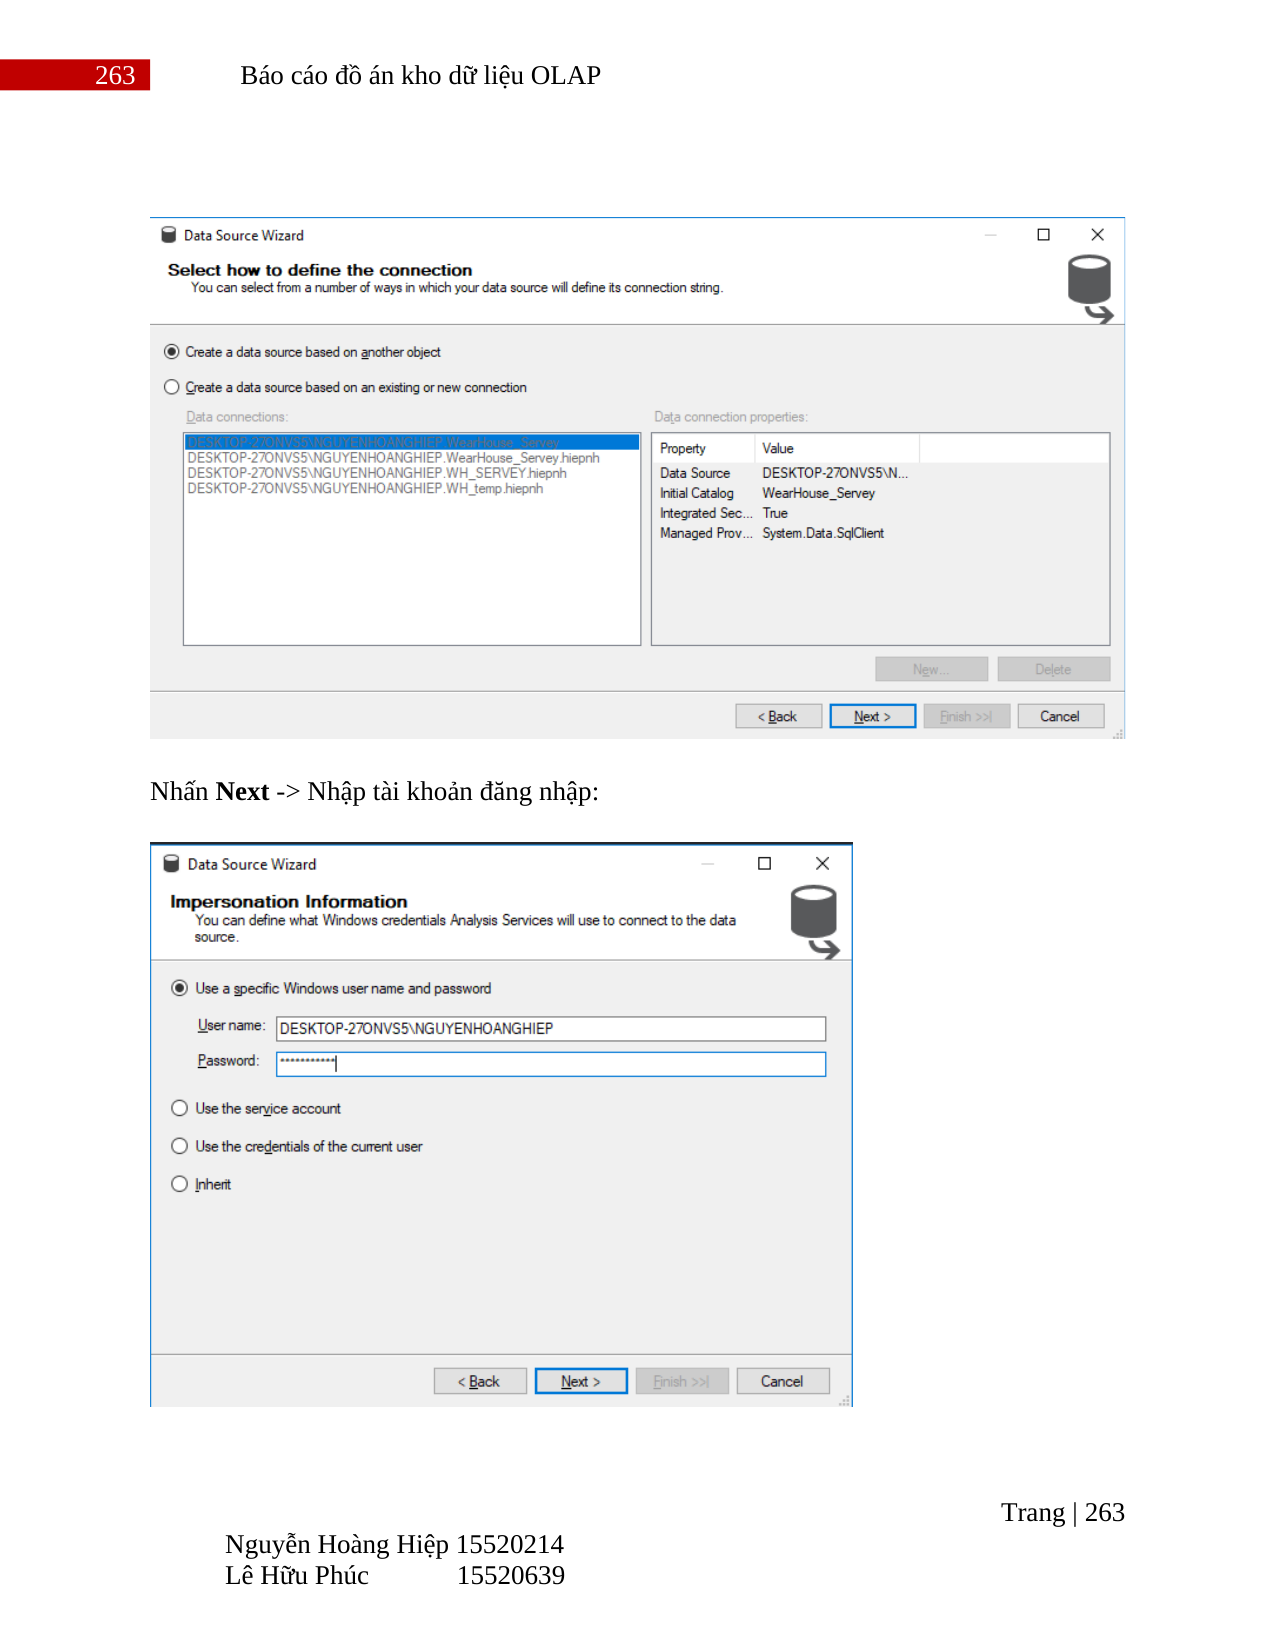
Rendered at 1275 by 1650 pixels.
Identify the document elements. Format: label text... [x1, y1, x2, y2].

picture [150, 217, 1125, 739]
text Nhấn Next -> Nhập tài khoản đăng nhập: [150, 775, 1125, 807]
picture [150, 842, 853, 1407]
